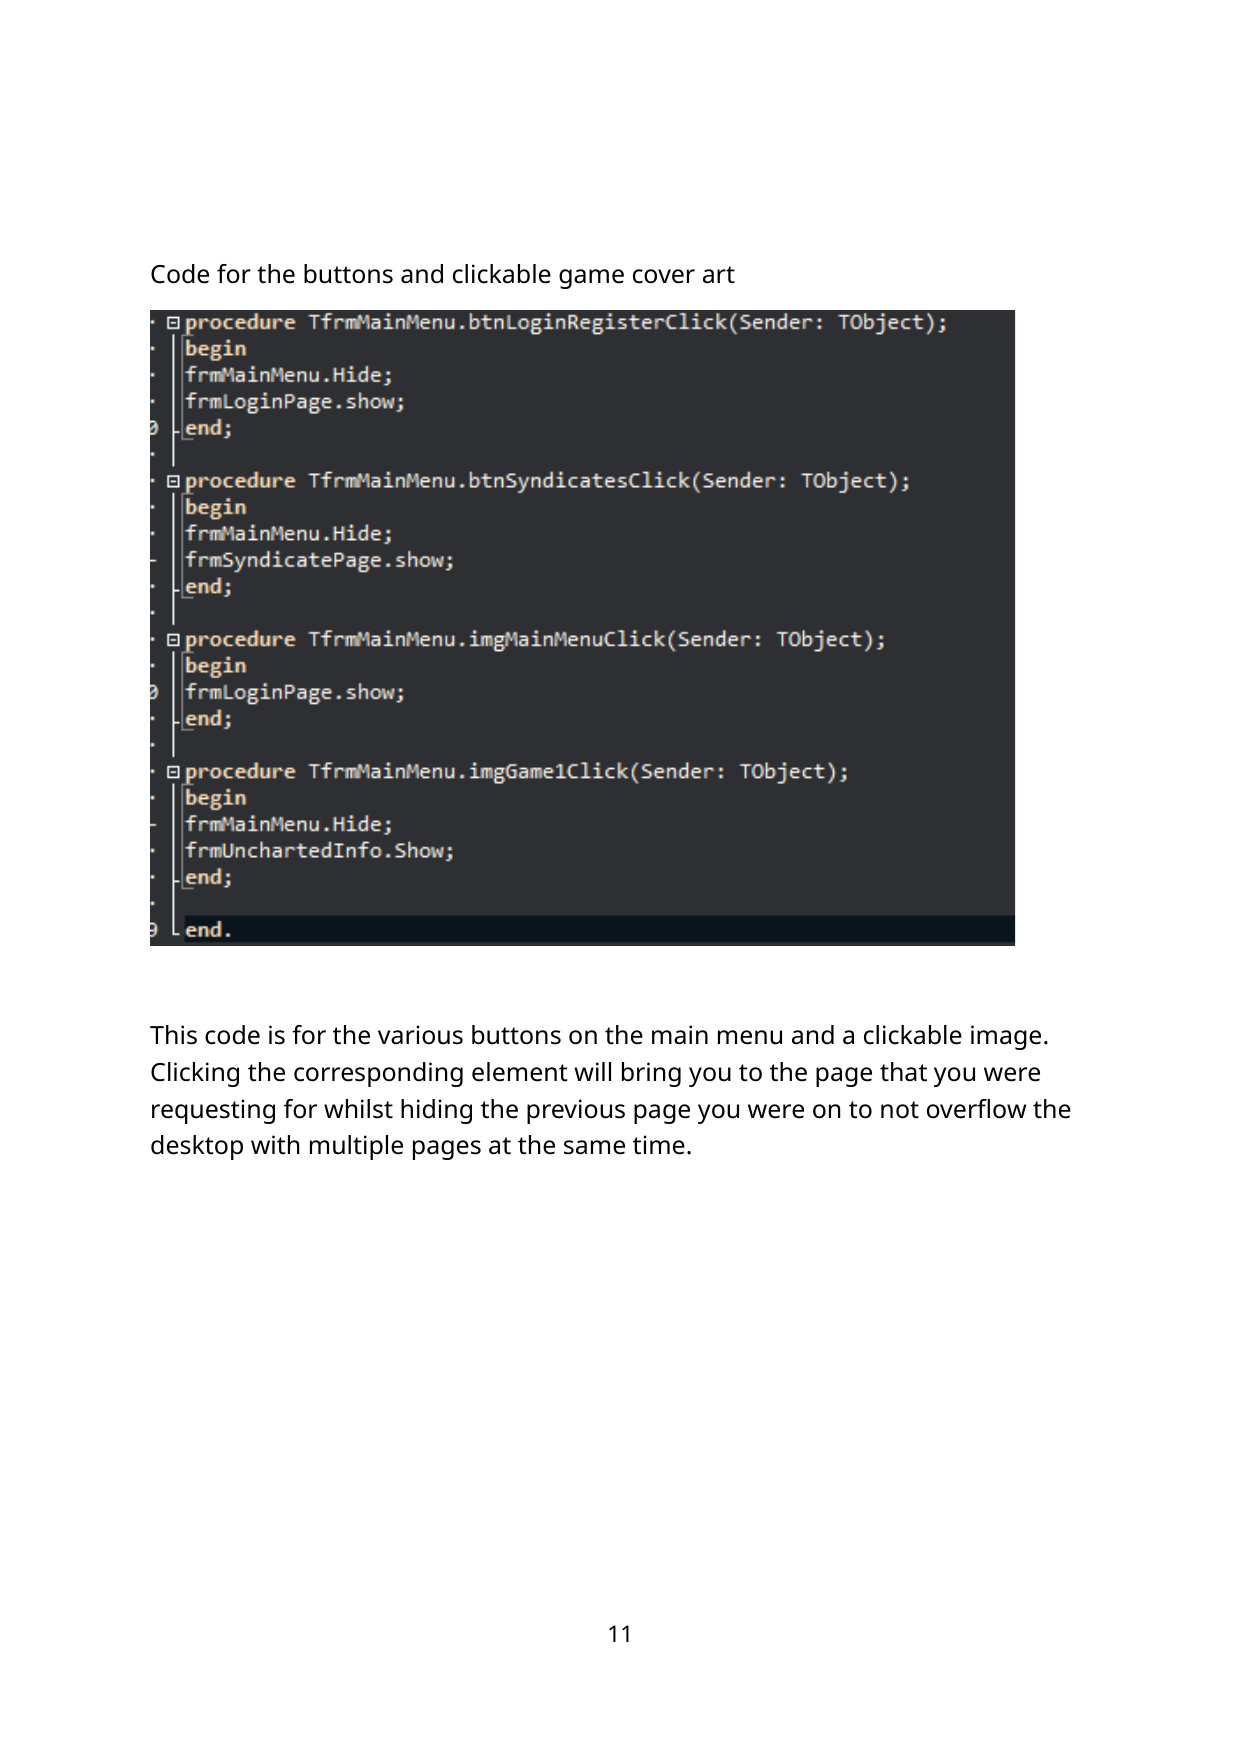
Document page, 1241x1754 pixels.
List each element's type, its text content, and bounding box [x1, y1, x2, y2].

text This code is for the various buttons on the main menu and a clickable image. Clicking the corresponding element will bring you to the page that you were requesting for whilst hiding the previous page you were on to not overflow the desktop with multiple pages at the same time. [150, 1018, 1090, 1162]
picture [150, 310, 1016, 946]
text Code for the buttons and clickable game cover art [150, 257, 1090, 291]
